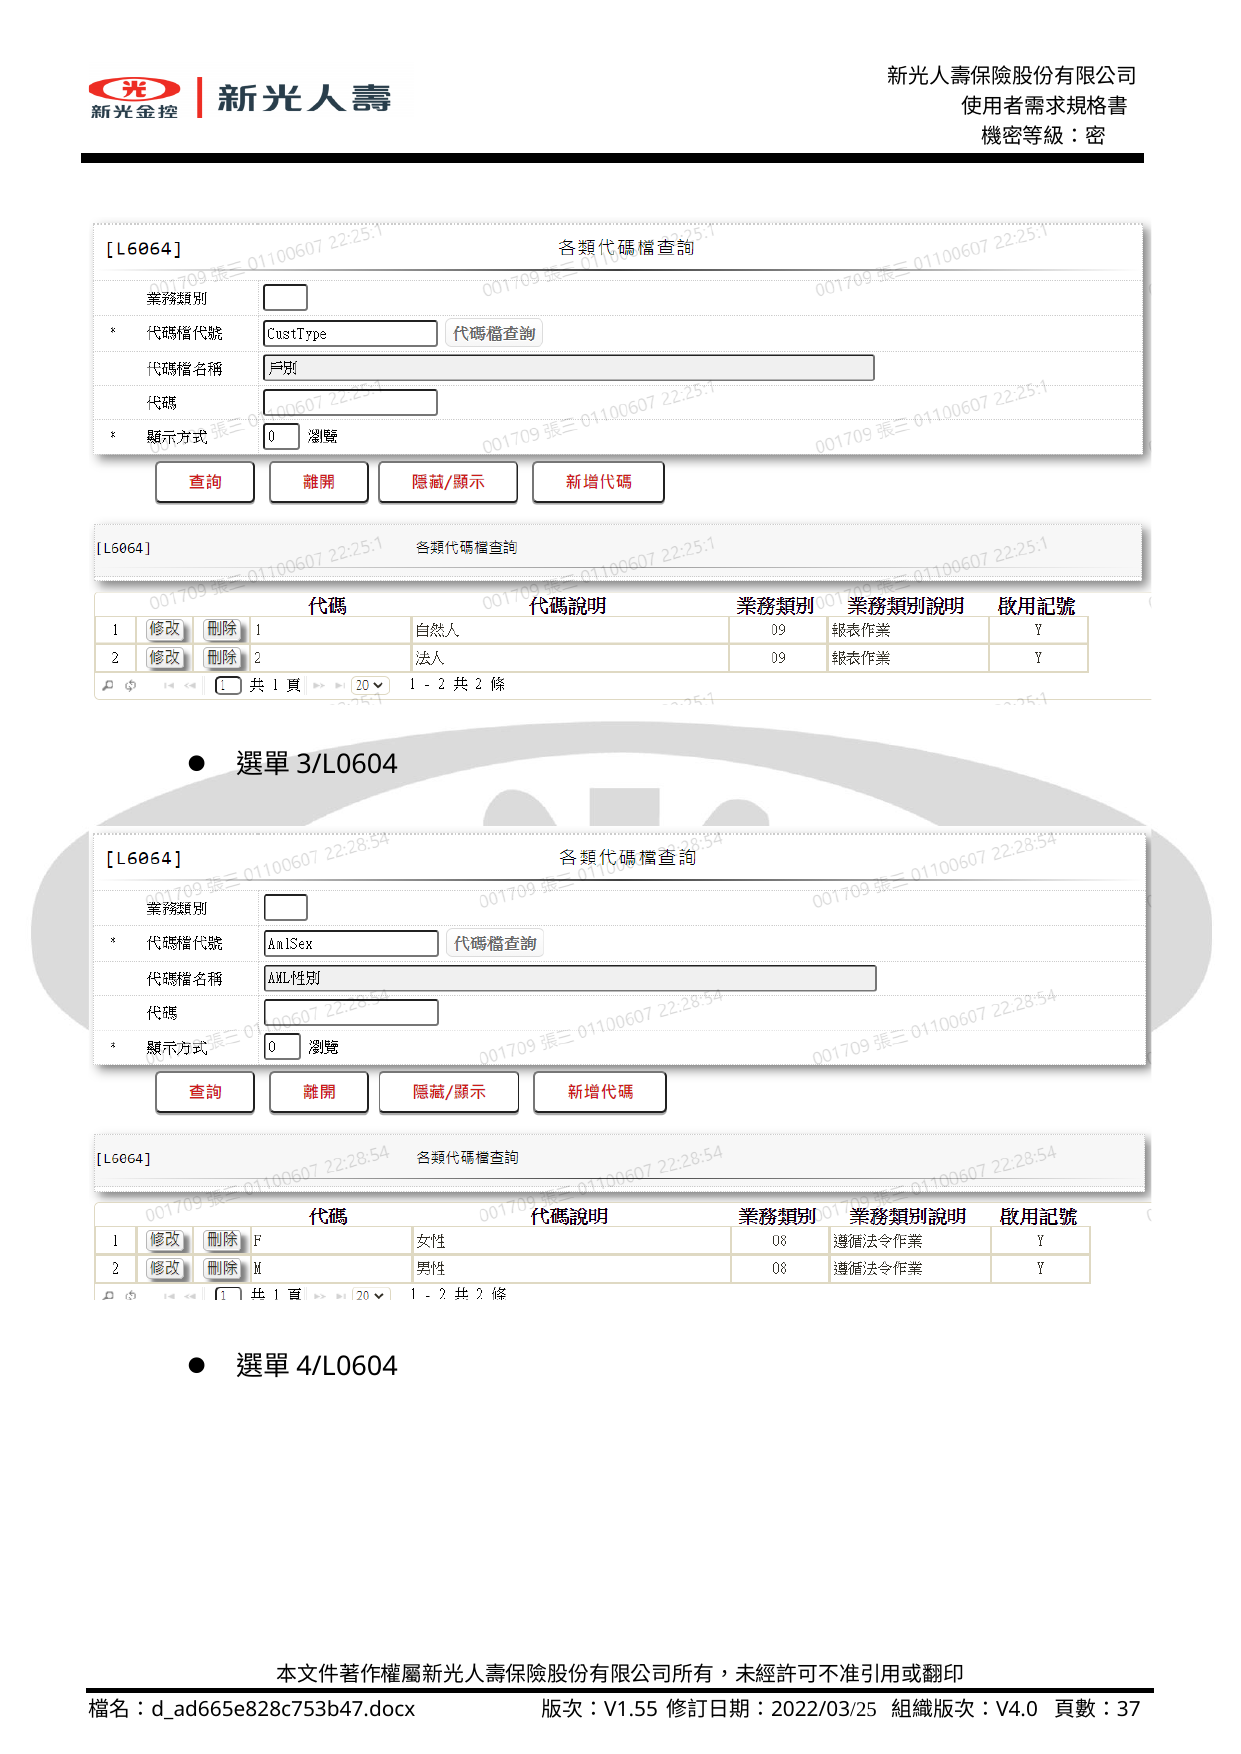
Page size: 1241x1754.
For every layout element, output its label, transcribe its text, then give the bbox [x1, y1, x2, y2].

picture [88, 61, 414, 118]
list 選單4/L0604 [186, 1344, 1152, 1384]
picture [25, 713, 1215, 1300]
list 選單3/L0604 [186, 742, 1152, 782]
picture [88, 217, 1152, 705]
